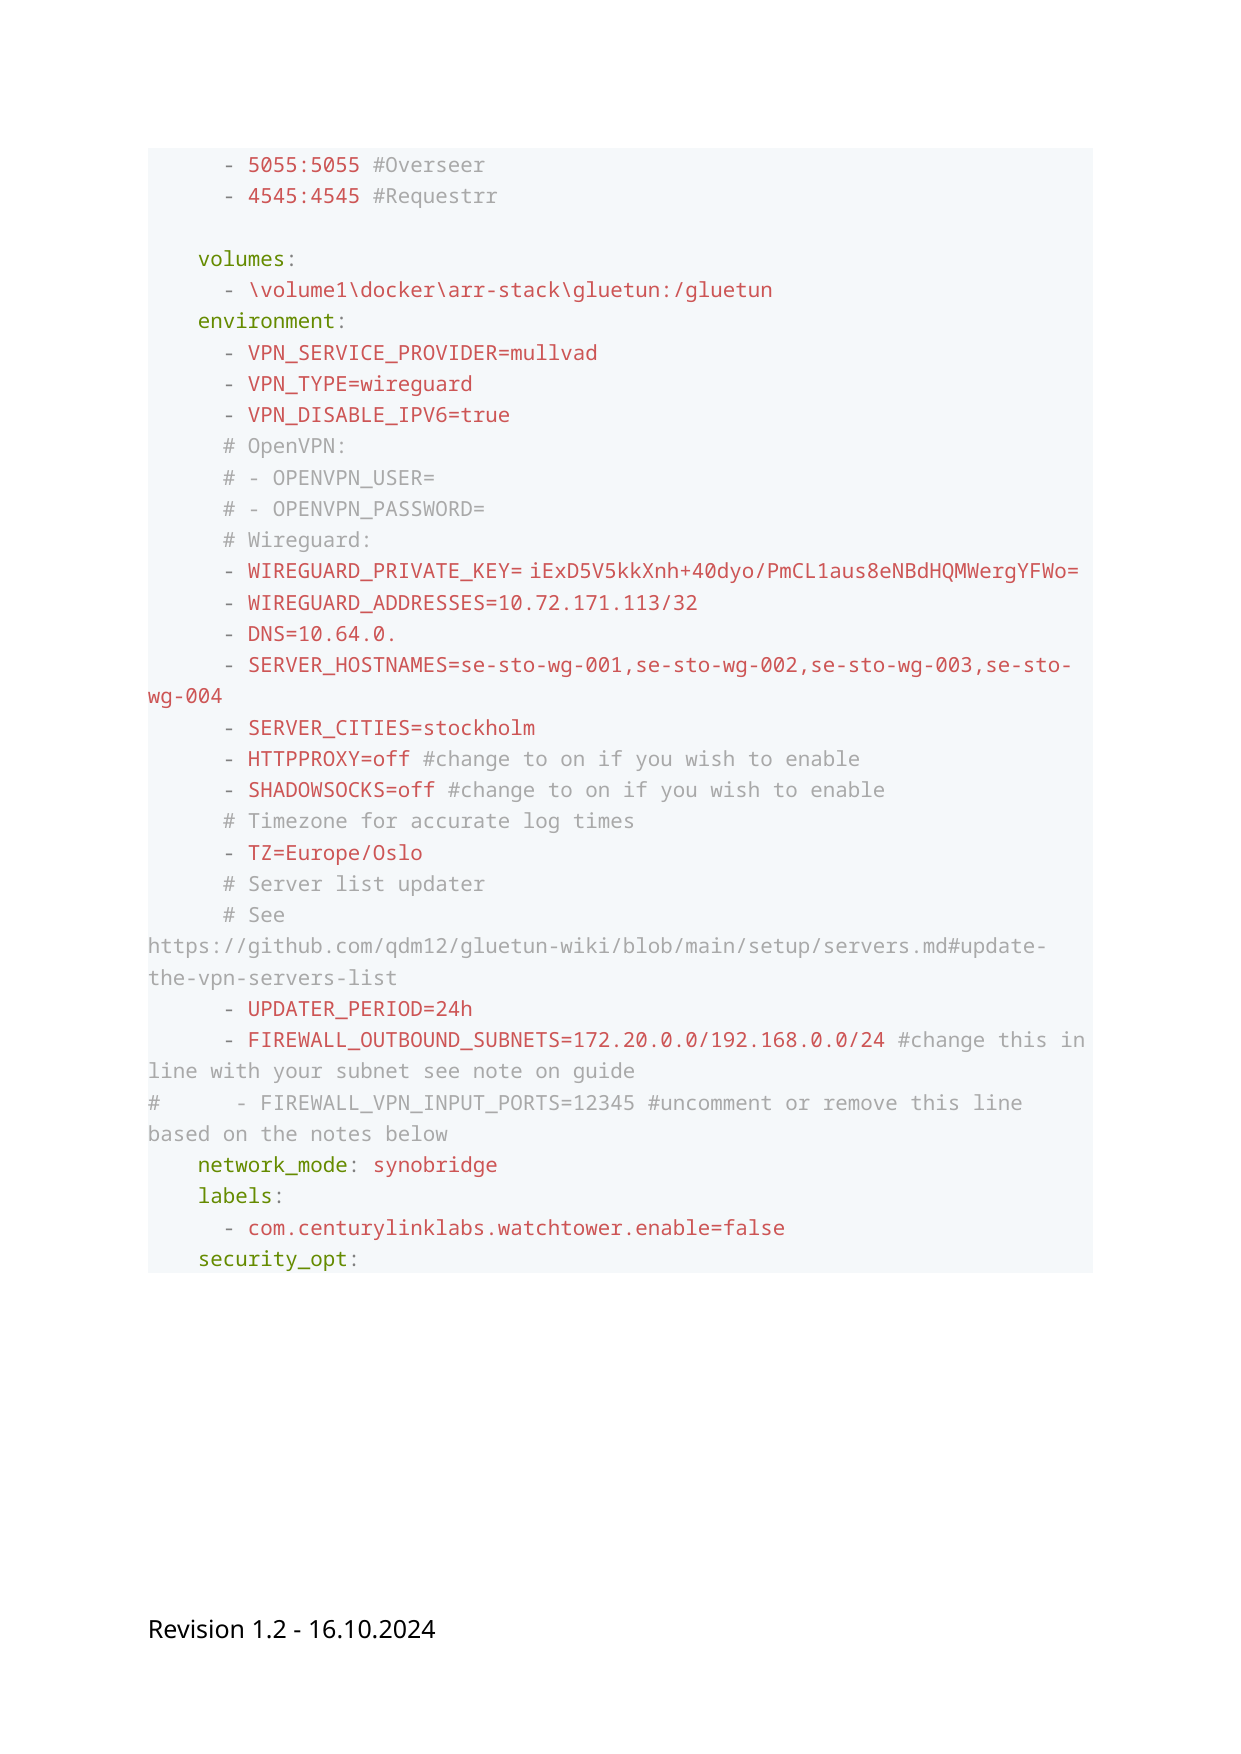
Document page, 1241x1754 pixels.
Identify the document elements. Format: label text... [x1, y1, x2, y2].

text - WIREGUARD_PRIVATE_KEY= iExD5V5kkXnh+40dyo/PmCL1aus8eNBdHQMWergYFWo= [148, 554, 1093, 585]
text # Server list updater [148, 866, 1093, 898]
text - VPN_SERVICE_PROVIDER=mullvad [148, 335, 1093, 366]
text # Wireguard: [148, 523, 1093, 554]
text - WIREGUARD_ADDRESSES=10.72.171.113/32 [148, 585, 1093, 616]
text - DNS=10.64.0. [148, 616, 1093, 648]
text - SHADOWSOCKS=off #change to on if you wish to enable [148, 773, 1093, 804]
text - SERVER_CITIES=stockholm [148, 710, 1093, 741]
text volumes: [148, 241, 1093, 273]
text # - OPENVPN_USER= [148, 460, 1093, 491]
text # Timezone for accurate log times [148, 804, 1093, 835]
text # OpenVPN: [148, 429, 1093, 460]
text - FIREWALL_OUTBOUND_SUBNETS=172.20.0.0/192.168.0.0/24 #change this in line with your subnet see note on guide [148, 1023, 1093, 1085]
text - 4545:4545 #Requestrr [148, 179, 1093, 210]
text labels: [148, 1179, 1093, 1210]
text - VPN_DISABLE_IPV6=true [148, 398, 1093, 429]
text - SERVER_HOSTNAMES=se-sto-wg-001,se-sto-wg-002,se-sto-wg-003,se-sto-wg-004 [148, 648, 1093, 710]
text network_mode: synobridge [148, 1148, 1093, 1179]
text - com.centurylinklabs.watchtower.enable=false [148, 1210, 1093, 1241]
text - 5055:5055 #Overseer [148, 148, 1093, 179]
text # - FIREWALL_VPN_INPUT_PORTS=12345 #uncomment or remove this line based on the notes below [148, 1085, 1093, 1148]
text # See https://github.com/qdm12/gluetun-wiki/blob/main/setup/servers.md#update-the-vpn-servers-list [148, 898, 1093, 991]
text - UPDATER_PERIOD=24h [148, 991, 1093, 1023]
text - VPN_TYPE=wireguard [148, 366, 1093, 398]
text # - OPENVPN_PASSWORD= [148, 491, 1093, 523]
text - TZ=Europe/Oslo [148, 835, 1093, 866]
text - \volume1\docker\arr-stack\gluetun:/gluetun [148, 273, 1093, 304]
text security_opt: [148, 1241, 1093, 1273]
text environment: [148, 304, 1093, 335]
text - HTTPPROXY=off #change to on if you wish to enable [148, 741, 1093, 773]
